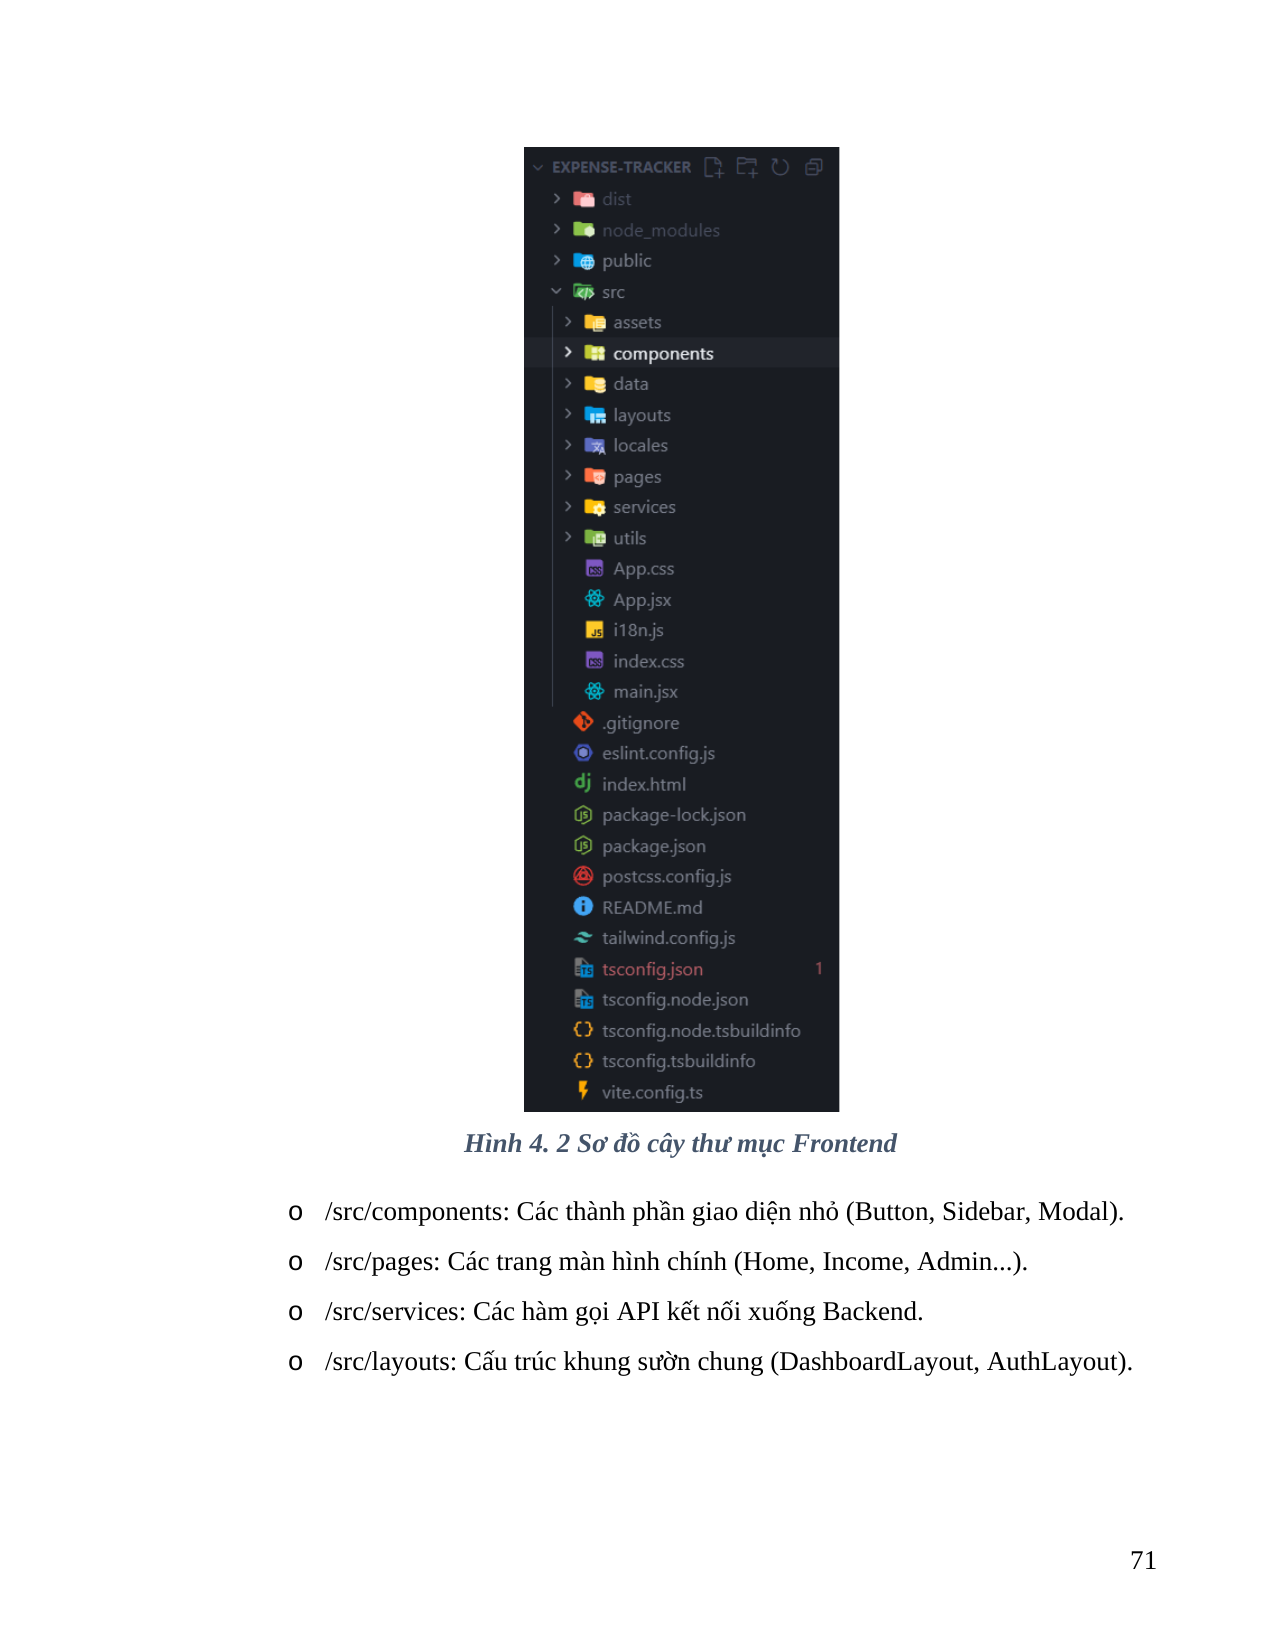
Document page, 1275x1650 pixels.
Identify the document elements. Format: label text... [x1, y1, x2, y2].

list /src/services: Các hàm gọi API kết nối xuống Backend. [287, 1295, 1157, 1328]
list /src/layouts: Cấu trúc khung sườn chung (DashboardLayout, AuthLayout). [287, 1345, 1157, 1378]
list /src/pages: Các trang màn hình chính (Home, Income, Admin...). [287, 1245, 1157, 1278]
picture [524, 147, 840, 1112]
list /src/components: Các thành phần giao diện nhỏ (Button, Sidebar, Modal). [287, 1194, 1157, 1228]
text Hình 4. 2 Sơ đồ cây thư mục Frontend [207, 1127, 1157, 1158]
